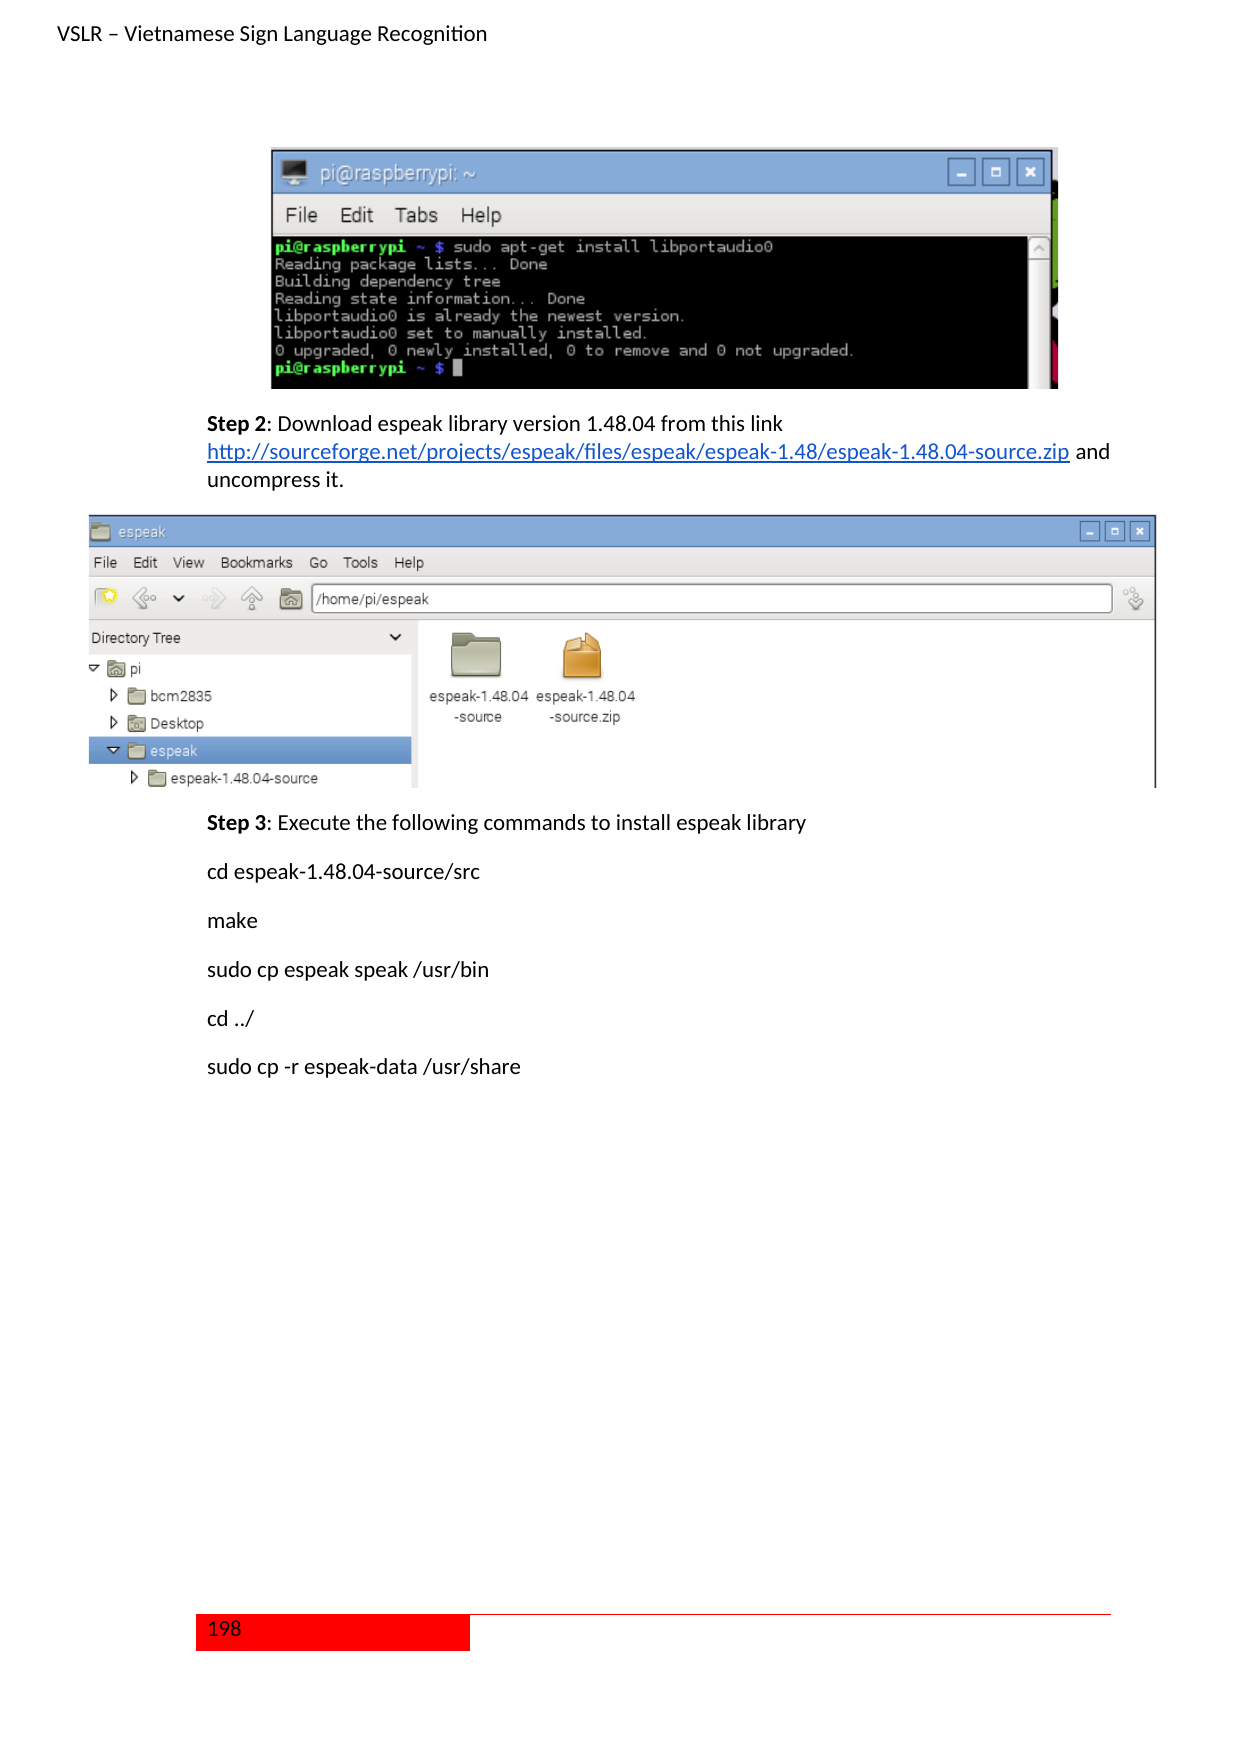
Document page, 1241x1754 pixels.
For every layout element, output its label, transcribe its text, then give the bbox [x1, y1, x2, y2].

text sudo cp -r espeak-data /usr/share [207, 1052, 1122, 1081]
picture [270, 147, 1059, 389]
text sudo cp espeak speak /usr/bin [207, 955, 1122, 983]
picture [88, 514, 1157, 788]
text Step 3: Execute the following commands to install espeak library [207, 808, 1122, 836]
text cd espeak-1.48.04-source/src [207, 857, 1122, 885]
text make [207, 906, 1122, 934]
text cd ../ [207, 1004, 1122, 1032]
text Step 2: Download espeak library version 1.48.04 from this link http://sourceforge.net/projects/espeak/files/espeak/espeak-1.48/espeak-1.48.04-source.zip and uncompress it. [207, 409, 1122, 493]
